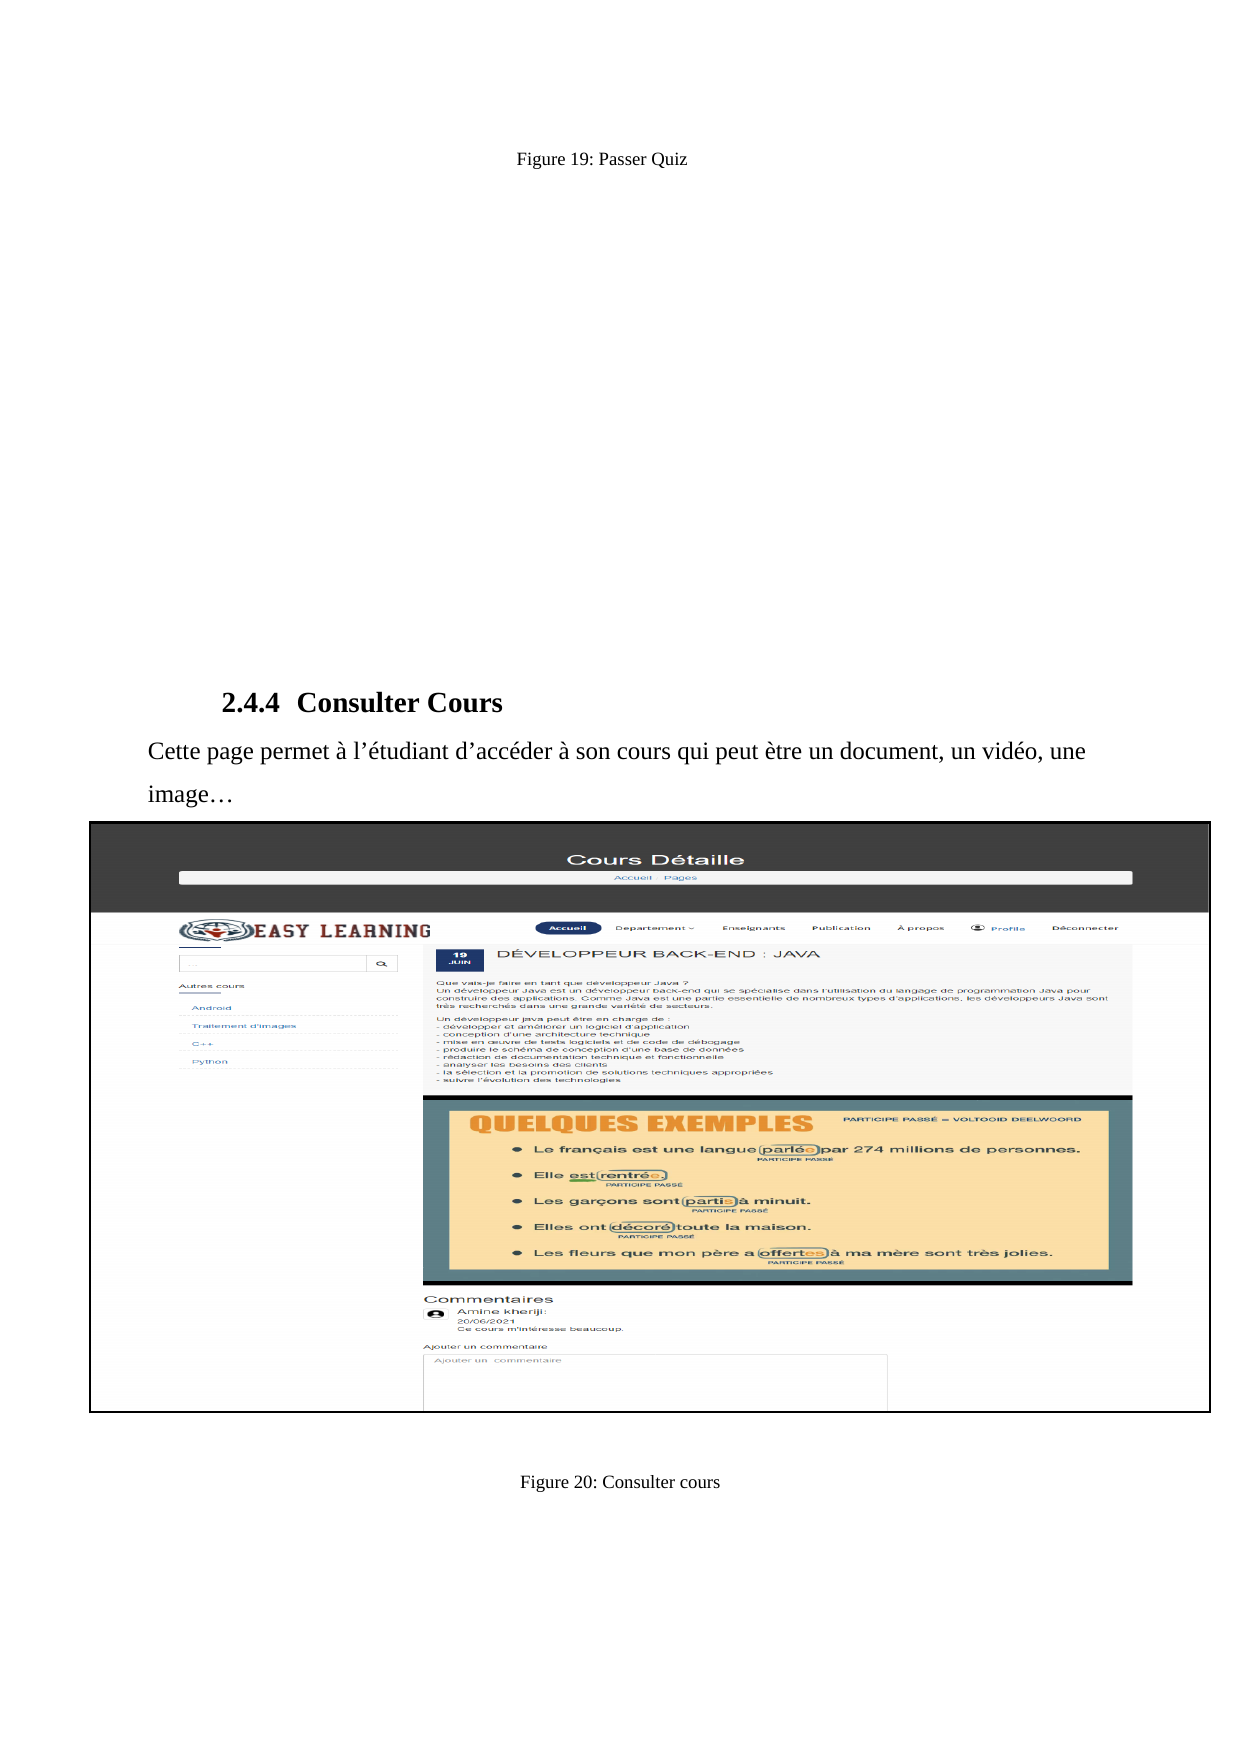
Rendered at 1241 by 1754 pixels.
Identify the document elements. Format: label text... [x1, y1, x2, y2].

text Figure 20: Consulter cours [148, 1413, 1093, 1492]
picture [91, 824, 1209, 1411]
subtitle Consulter Cours [221, 685, 1093, 719]
text Figure 19: Passer Quiz [443, 148, 1093, 169]
text Cette page permet à l’étudiant d’accéder à son cours qui peut ètre un document, un vidéo, une image… [148, 736, 1093, 808]
